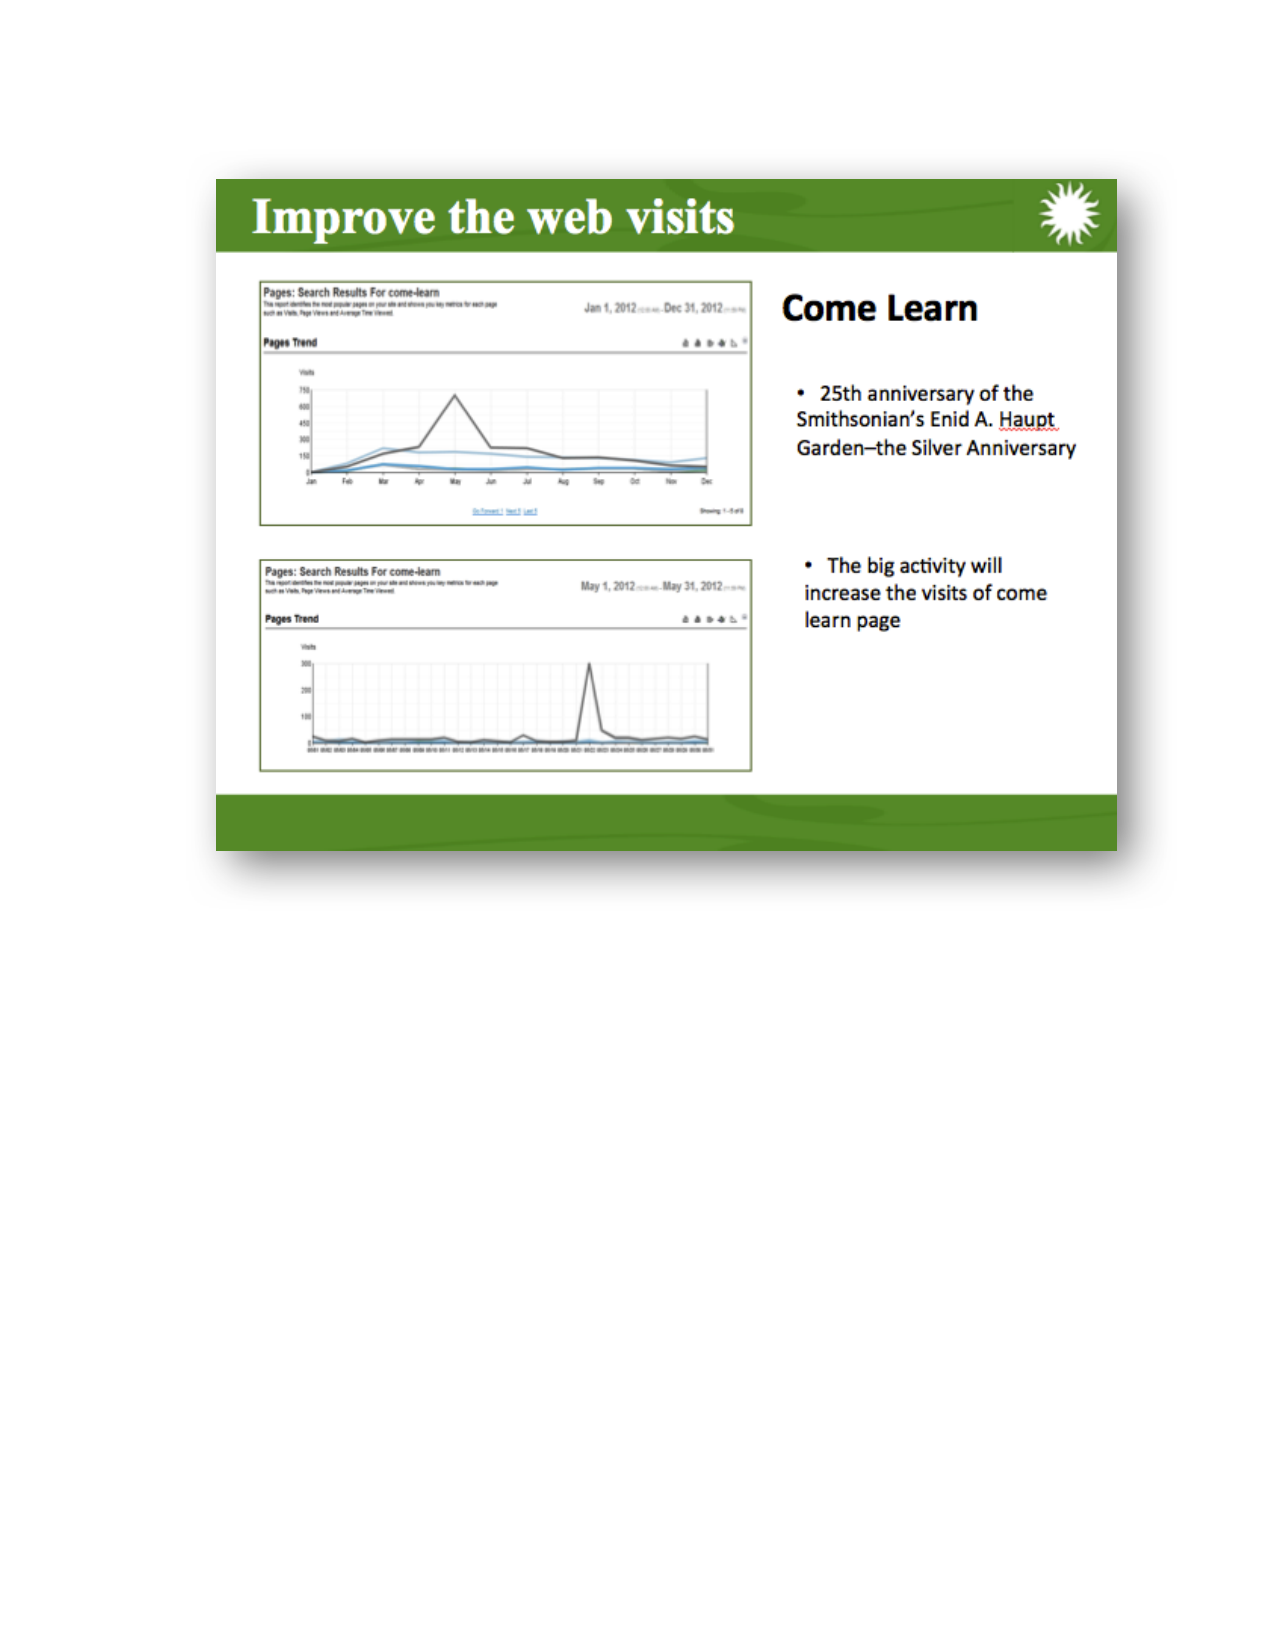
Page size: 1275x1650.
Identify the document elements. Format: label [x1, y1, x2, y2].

picture [216, 179, 1117, 851]
